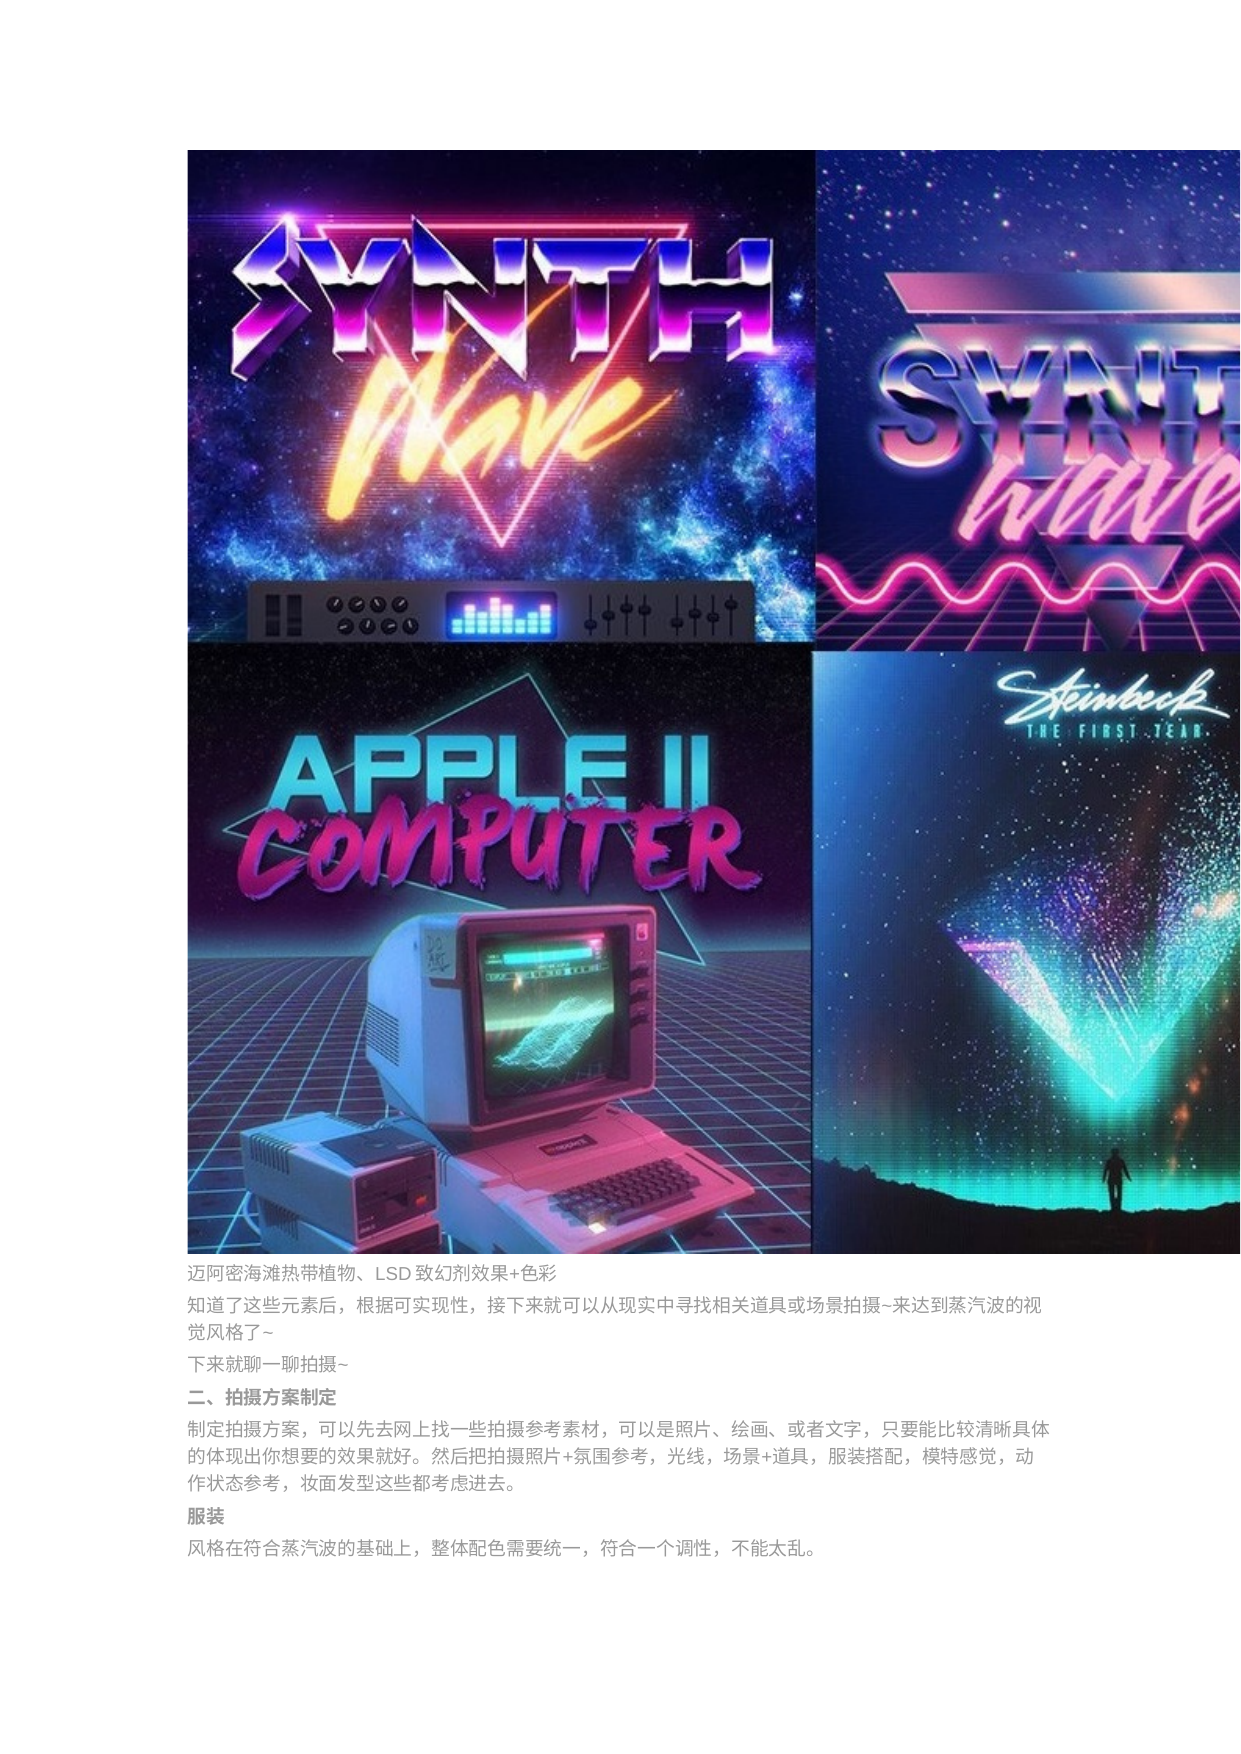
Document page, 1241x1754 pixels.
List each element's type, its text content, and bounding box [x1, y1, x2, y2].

text 制定拍摄方案，可以先去网上找一些拍摄参考素材，可以是照片、绘画、或者文字，只要能比较清晰具体的体现出你想要的效果就好。然后把拍摄照片+氛围参考，光线，场景+道具，服装搭配，模特感觉，动作状态参考，妆面发型这些都考虑进去。 [187, 1414, 1053, 1496]
text 风格在符合蒸汽波的基础上，整体配色需要统一，符合一个调性，不能太乱。 [187, 1533, 1053, 1561]
text 下来就聊一聊拍摄~ [187, 1350, 1053, 1377]
text 二、拍摄方案制定 [187, 1382, 1053, 1409]
text 知道了这些元素后，根据可实现性，接下来就可以从现实中寻找相关道具或场景拍摄~来达到蒸汽波的视觉风格了~ [187, 1291, 1053, 1345]
picture [187, 150, 1241, 1254]
text 服装 [187, 1501, 1053, 1528]
text 迈阿密海滩热带植物、LSD致幻剂效果+色彩 [187, 1258, 1053, 1285]
